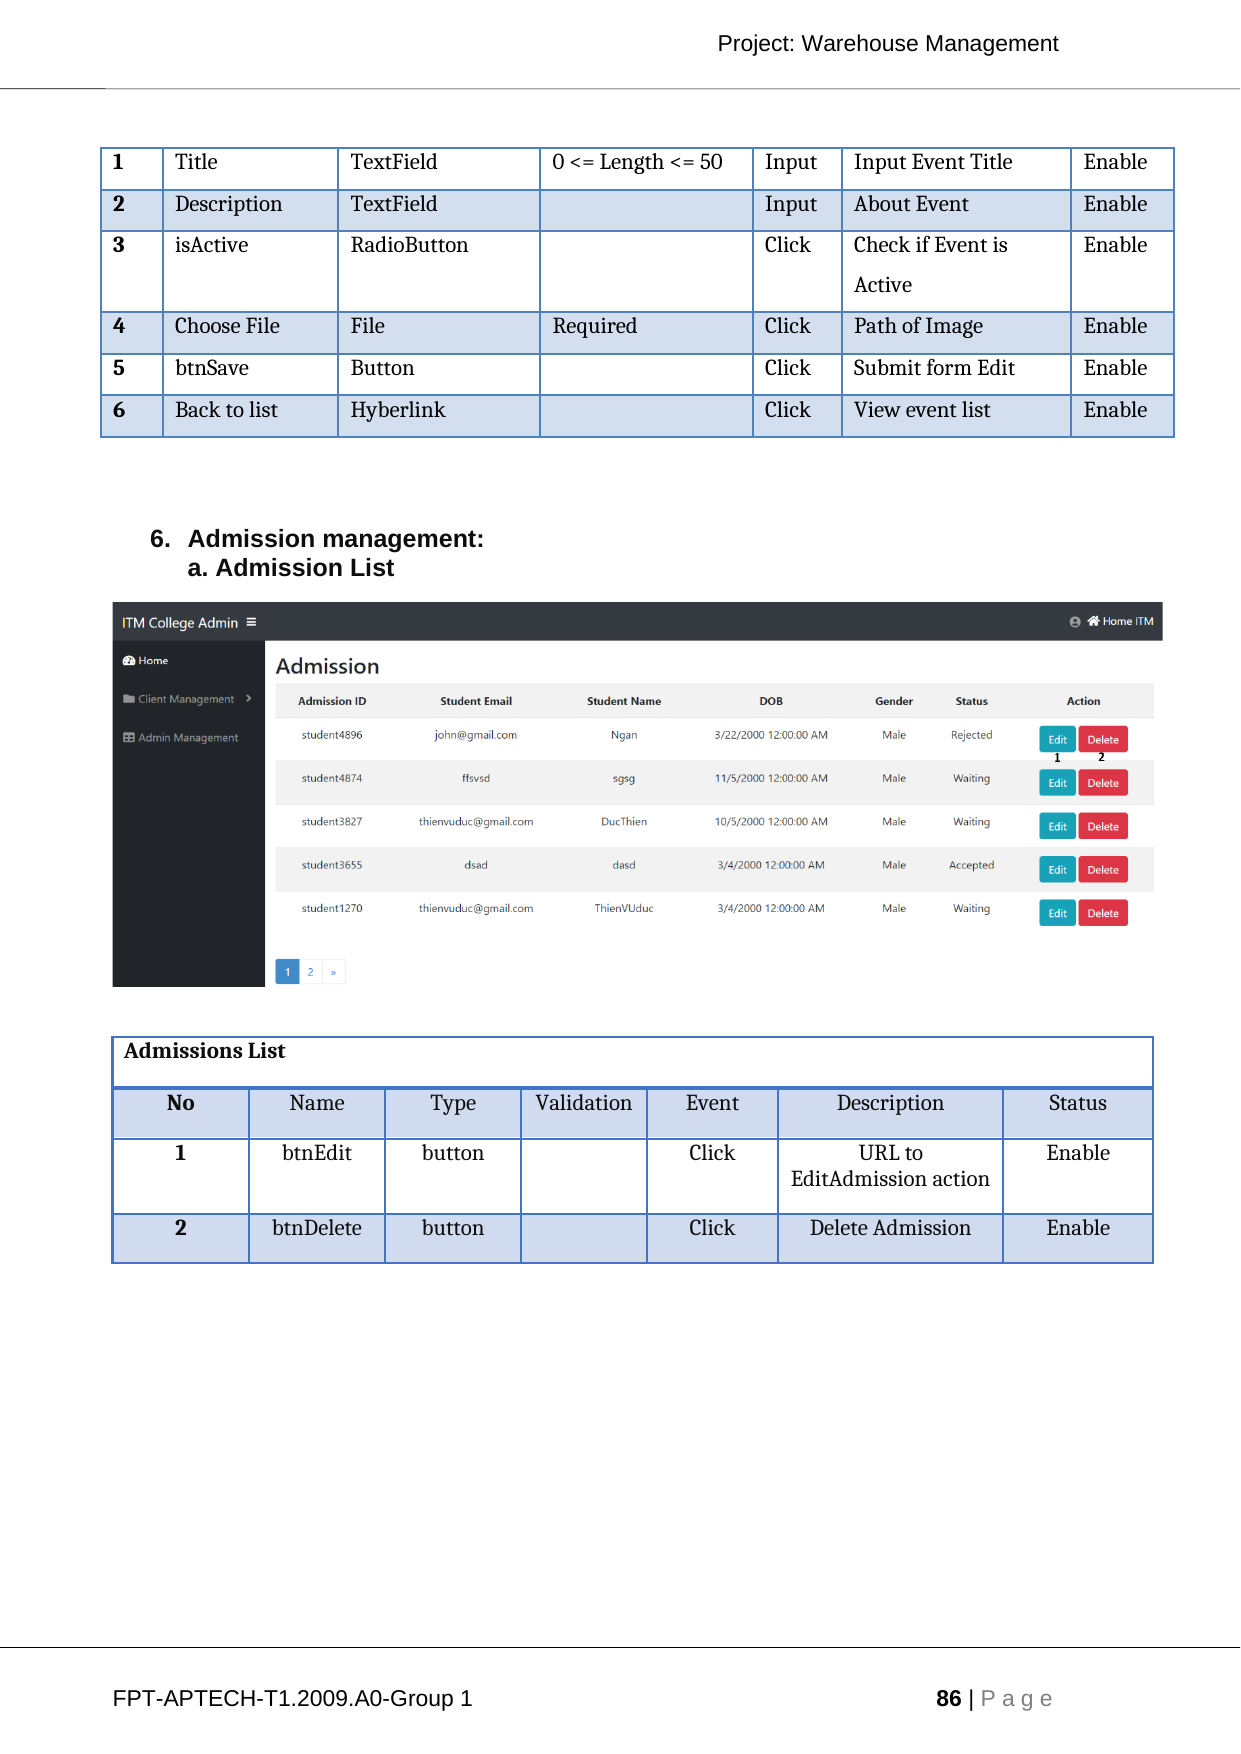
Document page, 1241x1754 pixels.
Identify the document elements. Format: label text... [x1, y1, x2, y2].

table_cell Button [339, 355, 539, 394]
table_cell URL to EditAdmission action [779, 1140, 1002, 1213]
table_cell 2 [102, 191, 162, 230]
table_cell RadioButton [339, 232, 539, 311]
table_cell Hyberlink [339, 396, 539, 436]
list Admission management: [150, 524, 1162, 553]
list a. Admission List [187, 553, 1162, 582]
table_cell Input Event Title [843, 149, 1070, 188]
table_cell button [386, 1140, 520, 1213]
table_cell Enable [1072, 313, 1173, 353]
table_cell Choose File [164, 313, 337, 353]
table_cell Enable [1072, 396, 1173, 436]
table_cell Required [541, 313, 752, 353]
picture [112, 602, 1163, 987]
table_cell Click [648, 1215, 777, 1262]
table_cell Click [754, 396, 841, 436]
table_cell Path of Image [843, 313, 1070, 353]
table_cell 3 [102, 232, 162, 311]
table_cell Click [754, 355, 841, 394]
table_cell [522, 1215, 646, 1262]
table_cell Enable [1072, 232, 1173, 311]
table_cell 5 [102, 355, 162, 394]
table_cell Event [648, 1090, 777, 1137]
table_cell btnEdit [250, 1140, 384, 1213]
table_cell btnDelete [250, 1215, 384, 1262]
table_cell Input [754, 149, 841, 188]
table_cell No [114, 1090, 248, 1137]
table_cell 0 <= Length <= 50 [541, 149, 752, 188]
table_cell Title [164, 149, 337, 188]
table_cell 6 [102, 396, 162, 436]
table_cell Enable [1072, 355, 1173, 394]
table_cell Enable [1072, 149, 1173, 188]
table_cell 1 [114, 1140, 248, 1213]
table_cell About Event [843, 191, 1070, 230]
table_cell Check if Event is Active [843, 232, 1070, 311]
table_cell Enable [1004, 1140, 1152, 1213]
table_cell TextField [339, 191, 539, 230]
table_cell Name [250, 1090, 384, 1137]
table_header Admissions List [114, 1038, 1152, 1086]
table_cell Type [386, 1090, 520, 1137]
table_cell [541, 355, 752, 394]
table_cell isActive [164, 232, 337, 311]
table_cell Back to list [164, 396, 337, 436]
table_cell Submit form Edit [843, 355, 1070, 394]
table_cell Description [779, 1090, 1002, 1137]
table_cell 4 [102, 313, 162, 353]
table_cell Click [648, 1140, 777, 1213]
table_cell 2 [114, 1215, 248, 1262]
table_cell Status [1004, 1090, 1152, 1137]
table_cell [541, 191, 752, 230]
table_cell Click [754, 313, 841, 353]
table_cell Validation [522, 1090, 646, 1137]
table_cell [541, 396, 752, 436]
table_cell button [386, 1215, 520, 1262]
table_cell 1 [102, 149, 162, 188]
table_cell [541, 232, 752, 311]
table_cell Input [754, 191, 841, 230]
table_cell Description [164, 191, 337, 230]
table_cell View event list [843, 396, 1070, 436]
table_cell [522, 1140, 646, 1213]
table_cell Enable [1072, 191, 1173, 230]
table_cell Delete Admission [779, 1215, 1002, 1262]
table_cell btnSave [164, 355, 337, 394]
table_cell File [339, 313, 539, 353]
table_cell TextField [339, 149, 539, 188]
table_cell Click [754, 232, 841, 311]
table_cell Enable [1004, 1215, 1152, 1262]
